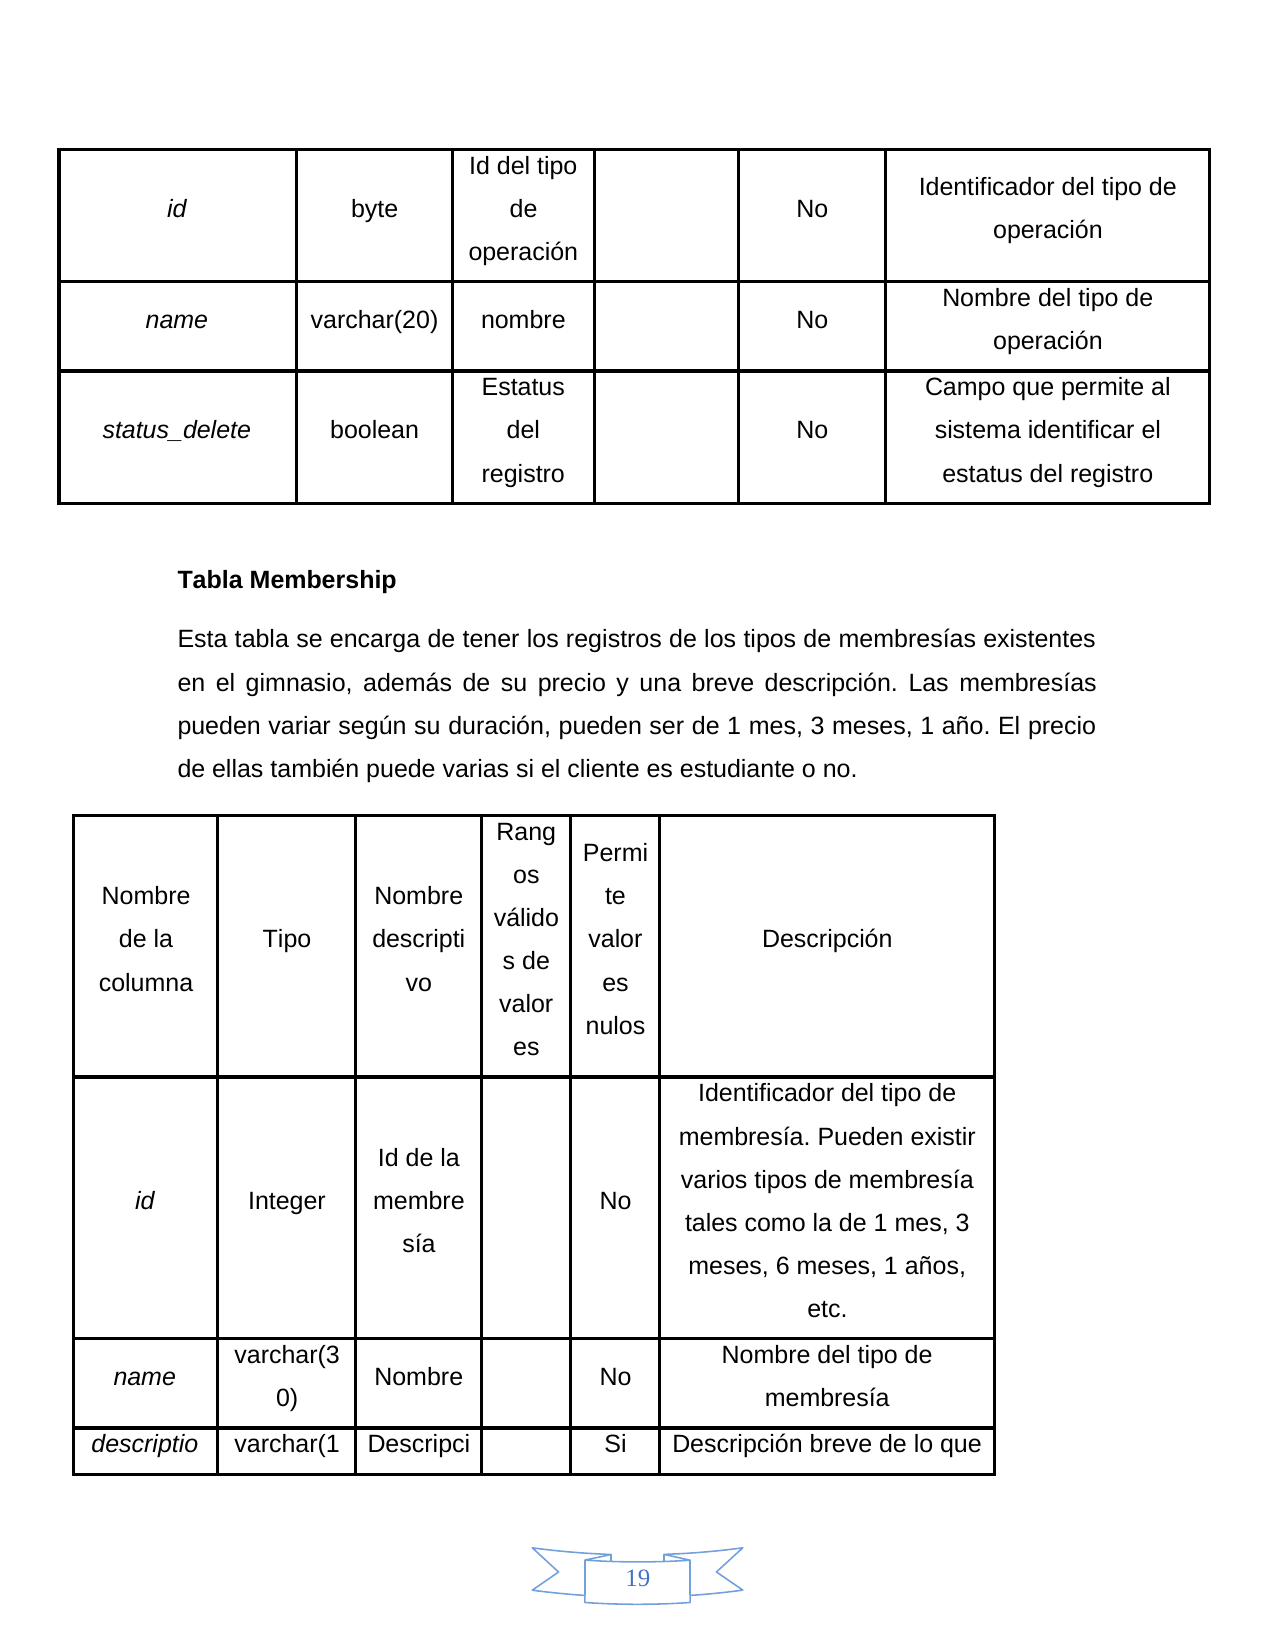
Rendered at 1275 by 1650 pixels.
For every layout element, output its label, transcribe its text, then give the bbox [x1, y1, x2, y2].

table_header Nombre descriptivo [357, 817, 480, 1075]
table_cell byte [298, 151, 451, 280]
text Esta tabla se encarga de tener los registros de los tipos de membresías existentes en el gimnasio, además de su precio y una breve descripción. Las membresías pueden variar según su duración, pueden ser de 1 mes, 3 meses, 1 año. El precio de ellas también puede varias si el cliente es estudiante o no. [177, 624, 1098, 782]
table_cell Nombre del tipo de operación [887, 283, 1208, 369]
table_cell nombre [454, 283, 593, 369]
table_cell Identificador del tipo de membresía. Pueden existir varios tipos de membresía tales como la de 1 mes, 3 meses, 6 meses, 1 años, etc. [661, 1079, 993, 1337]
table_cell status_delete [61, 373, 295, 502]
table_cell Descripción [357, 1430, 480, 1472]
table_cell [483, 1430, 569, 1472]
table_cell Integer [219, 1079, 354, 1337]
table_cell Si [572, 1430, 658, 1472]
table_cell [661, 1430, 993, 1472]
table_cell Nombre del tipo de membresía [661, 1340, 993, 1426]
table_header Descripción [661, 817, 993, 1075]
table_header Permite valores nulos [572, 817, 658, 1075]
table_cell id [75, 1079, 216, 1337]
table_cell Nombre [357, 1340, 480, 1426]
table_header Tipo [219, 817, 354, 1075]
table_cell varchar(30) [219, 1340, 354, 1426]
table_cell varchar(20) [298, 283, 451, 369]
table_cell boolean [298, 373, 451, 502]
table_cell [596, 151, 737, 280]
table_cell No [740, 283, 884, 369]
table_cell varchar(100) [219, 1430, 354, 1472]
table_cell [596, 373, 737, 502]
table_cell name [61, 283, 295, 369]
table_cell name [75, 1340, 216, 1426]
table_cell Identificador del tipo de operación [887, 151, 1208, 280]
table_cell Id del tipo de operación [454, 151, 593, 280]
table_cell Campo que permite al sistema identificar el estatus del registro [887, 373, 1208, 502]
table_cell No [572, 1340, 658, 1426]
table_cell Estatus del registro [454, 373, 593, 502]
table_cell Id de la membresía [357, 1079, 480, 1337]
table_cell [483, 1079, 569, 1337]
text Tabla Membership [177, 564, 1098, 593]
table_header Rangos válidos de valores [483, 817, 569, 1075]
table_header Nombre de la columna [75, 817, 216, 1075]
table_cell No [740, 151, 884, 280]
table_cell No [740, 373, 884, 502]
table_cell description [75, 1430, 216, 1472]
table_cell [483, 1340, 569, 1426]
table_cell [596, 283, 737, 369]
table_cell id [61, 151, 295, 280]
table_cell No [572, 1079, 658, 1337]
